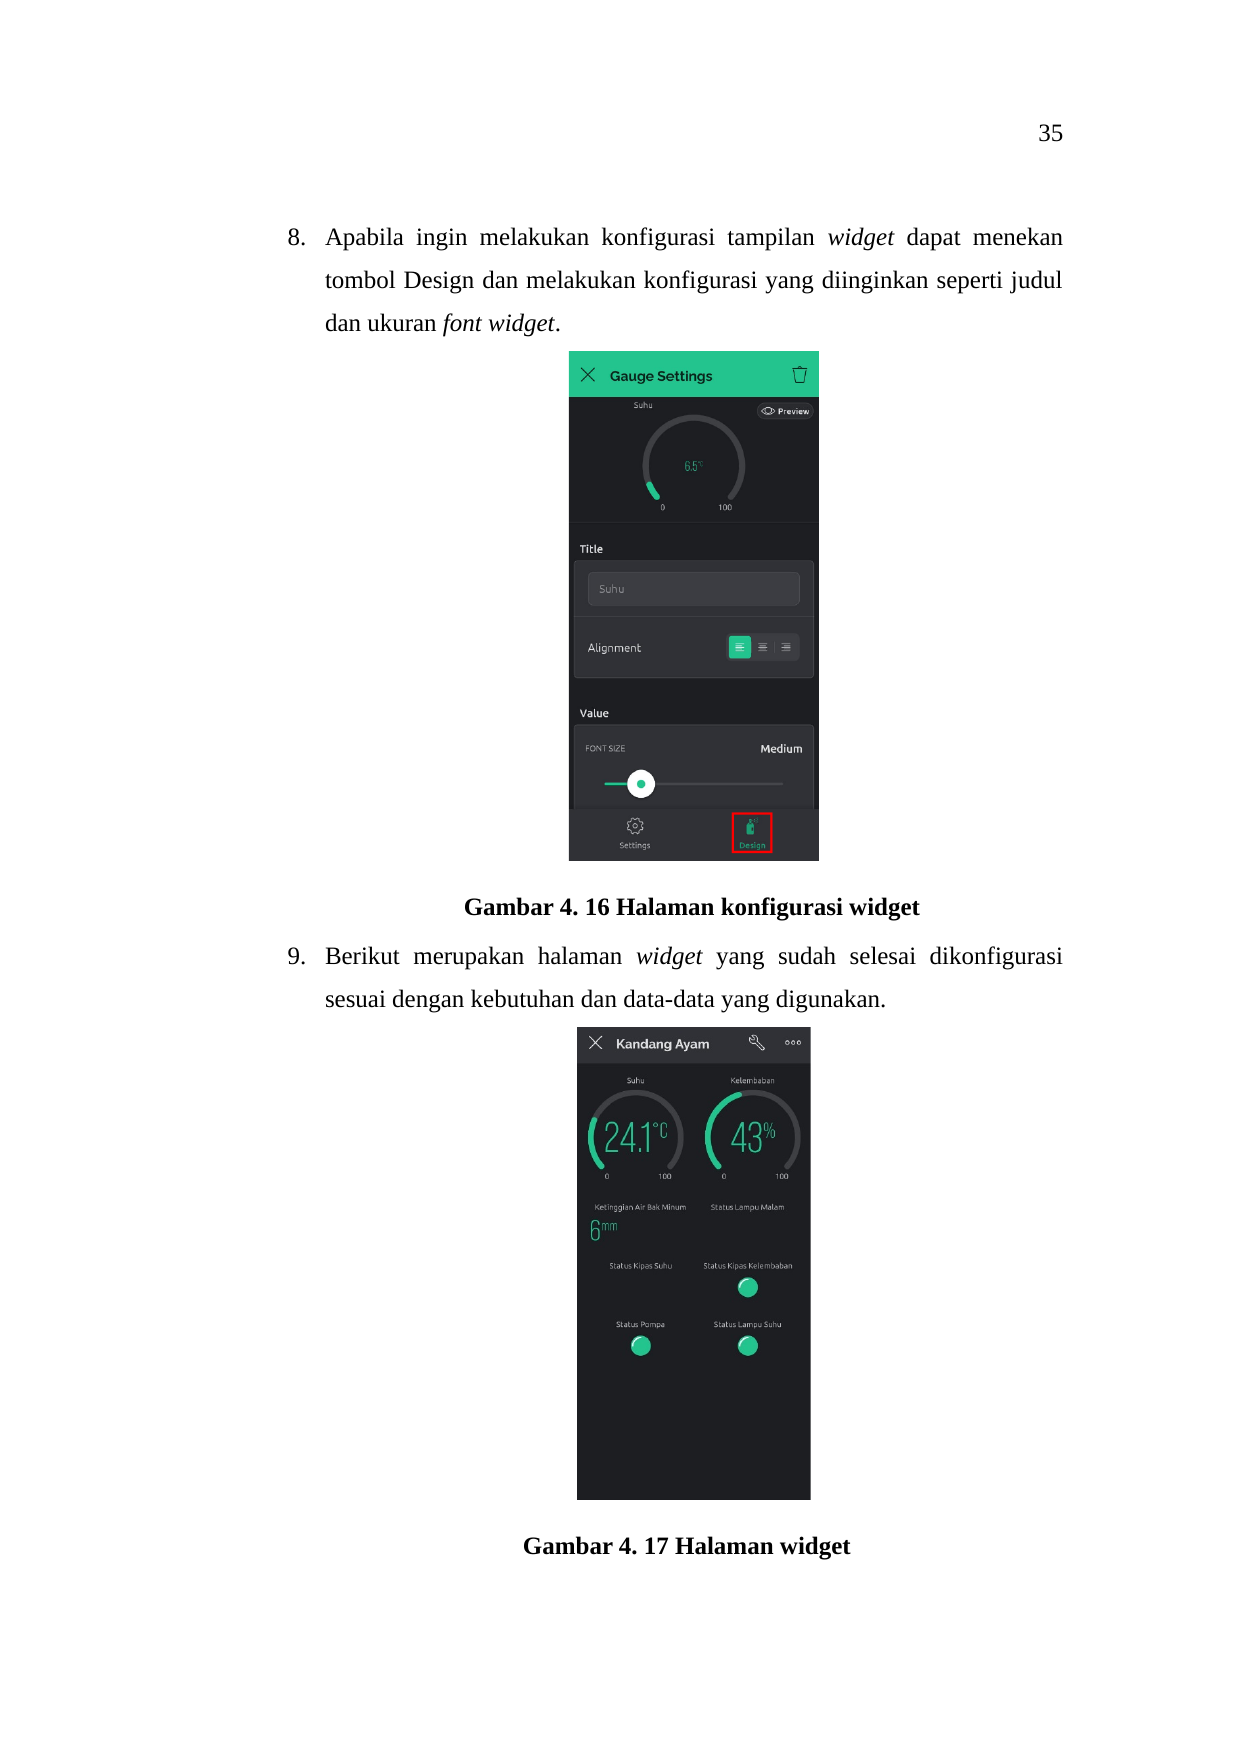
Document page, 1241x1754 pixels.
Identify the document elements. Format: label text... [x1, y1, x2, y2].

text Gambar 4. 17 Halaman widget [310, 1531, 1063, 1560]
list Berikut merupakan halaman widget yang sudah selesai dikonfigurasi sesuai dengan kebutuhan dan data-data yang digunakan. [287, 941, 1063, 1013]
list Apabila ingin melakukan konfigurasi tampilan widget dapat menekan tombol Design dan melakukan konfigurasi yang diinginkan seperti judul dan ukuran font widget. [287, 222, 1063, 337]
picture [577, 1027, 811, 1500]
text Gambar 4. 16 Halaman konfigurasi widget [321, 892, 1063, 921]
picture [568, 351, 819, 861]
